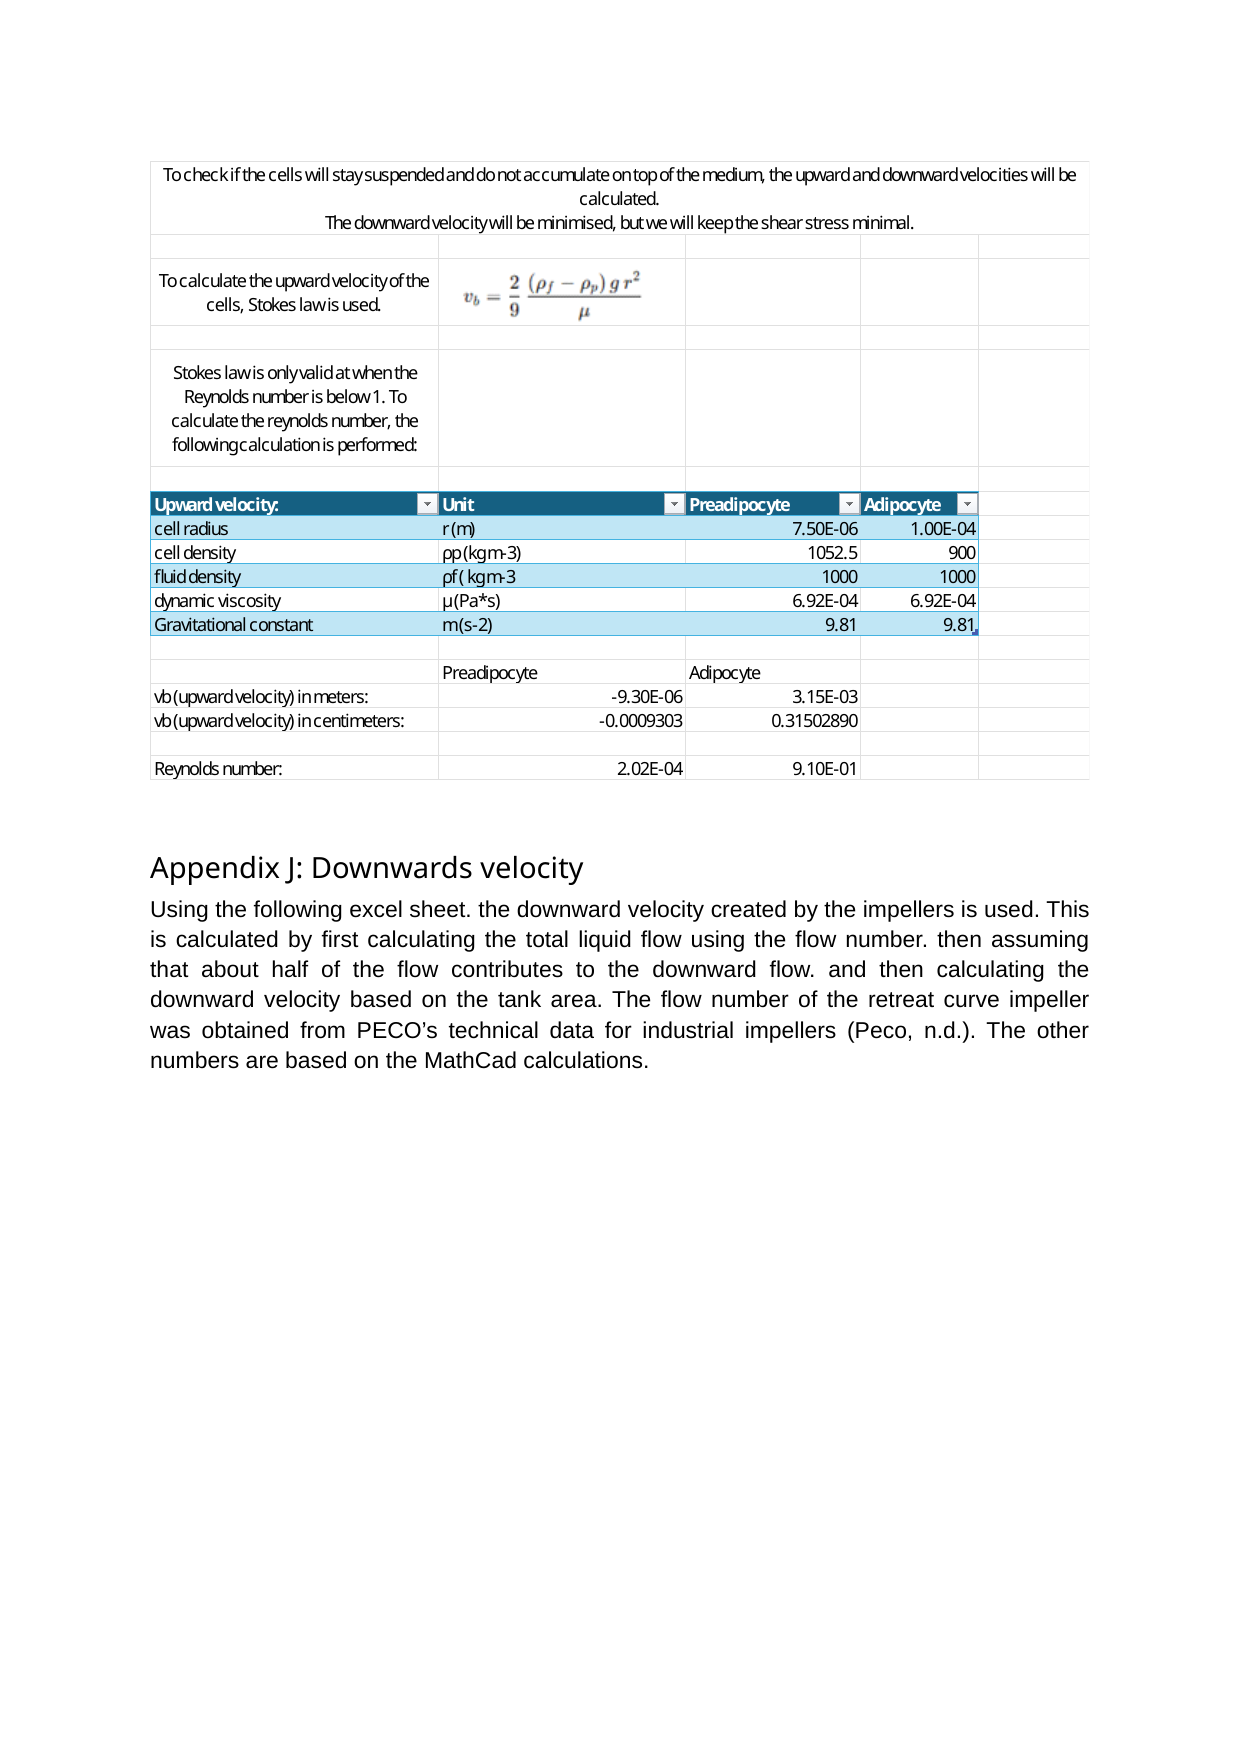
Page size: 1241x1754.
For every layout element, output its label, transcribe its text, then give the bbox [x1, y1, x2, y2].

text Using the following excel sheet. the downward velocity created by the impellers is used. This is calculated by first calculating the total liquid flow using the flow number. then assuming that about half of the flow contributes to the downward flow. and then calculating the downward velocity based on the tank area. The flow number of the retreat curve impeller was obtained from PECO’s technical data for industrial impellers (Peco, n.d.). The other numbers are based on the MathCad calculations. [150, 896, 1090, 1073]
subtitle Appendix J: Downwards velocity [150, 848, 1090, 887]
